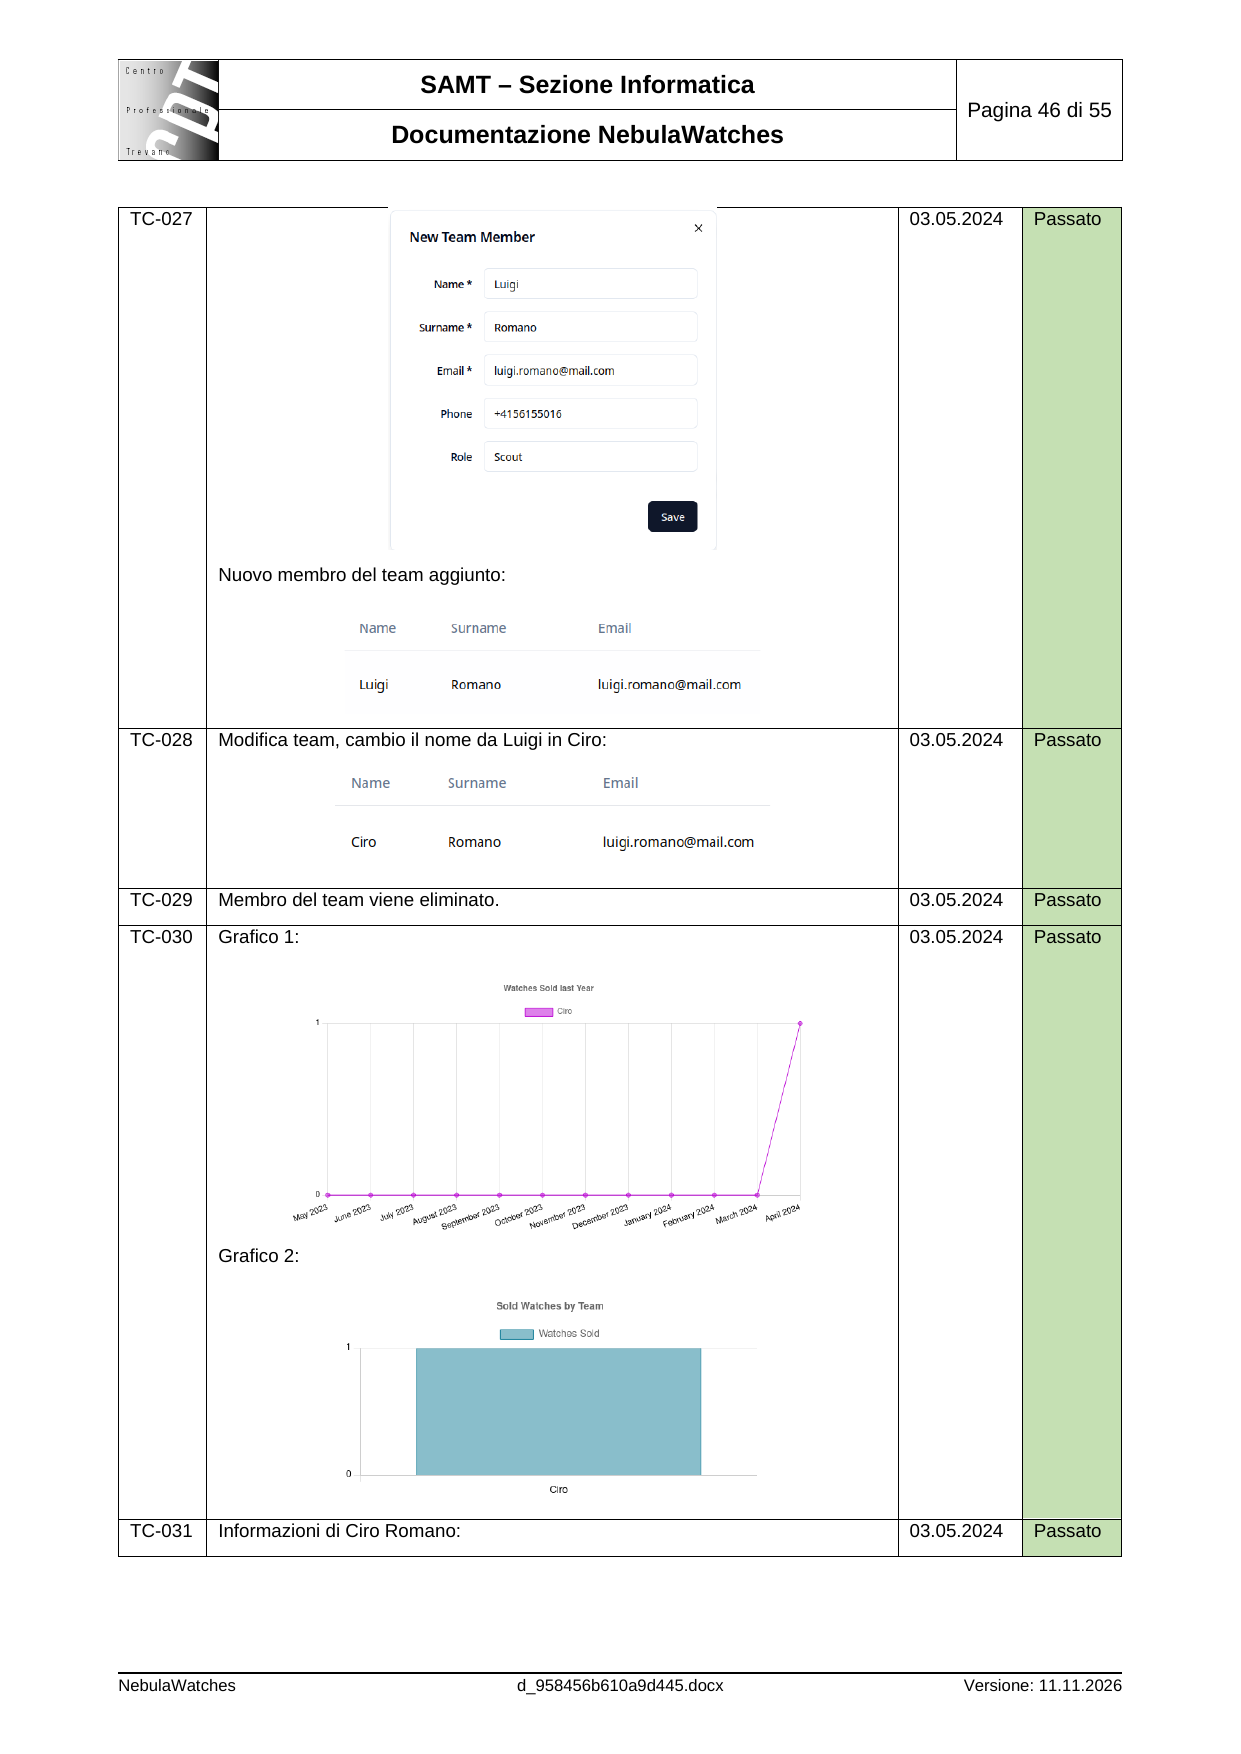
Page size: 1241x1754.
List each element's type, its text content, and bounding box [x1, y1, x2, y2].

table_cell TC-030 [119, 926, 206, 1518]
picture [334, 762, 771, 874]
table_cell Passato [1023, 1520, 1121, 1556]
picture [344, 600, 761, 714]
picture [327, 1280, 778, 1506]
table_cell TC-029 [119, 889, 206, 925]
table_cell TC-031 [119, 1520, 206, 1556]
table_cell TC-028 [119, 729, 206, 888]
table_cell Informazioni di Ciro Romano: [207, 1520, 898, 1556]
table_cell 03.05.2024 [899, 729, 1022, 888]
table_cell Passato [1023, 889, 1121, 925]
table_cell 03.05.2024 [899, 208, 1022, 728]
table_cell 03.05.2024 [899, 889, 1022, 925]
table_cell Nuovo membro del team aggiunto: [207, 208, 898, 728]
table_cell Modifica team, cambio il nome da Luigi in Ciro: [207, 729, 898, 888]
table_cell 03.05.2024 [899, 1520, 1022, 1556]
picture [292, 962, 813, 1230]
table_cell Grafico 1: Grafico 2: [207, 926, 898, 1518]
table_cell 03.05.2024 [899, 926, 1022, 1518]
table_cell Passato [1023, 208, 1121, 728]
picture [388, 207, 717, 550]
table_cell TC-027 [119, 208, 206, 728]
table_cell Passato [1023, 926, 1121, 1518]
table_cell Passato [1023, 729, 1121, 888]
picture [118, 60, 219, 160]
table_cell Membro del team viene eliminato. [207, 889, 898, 925]
